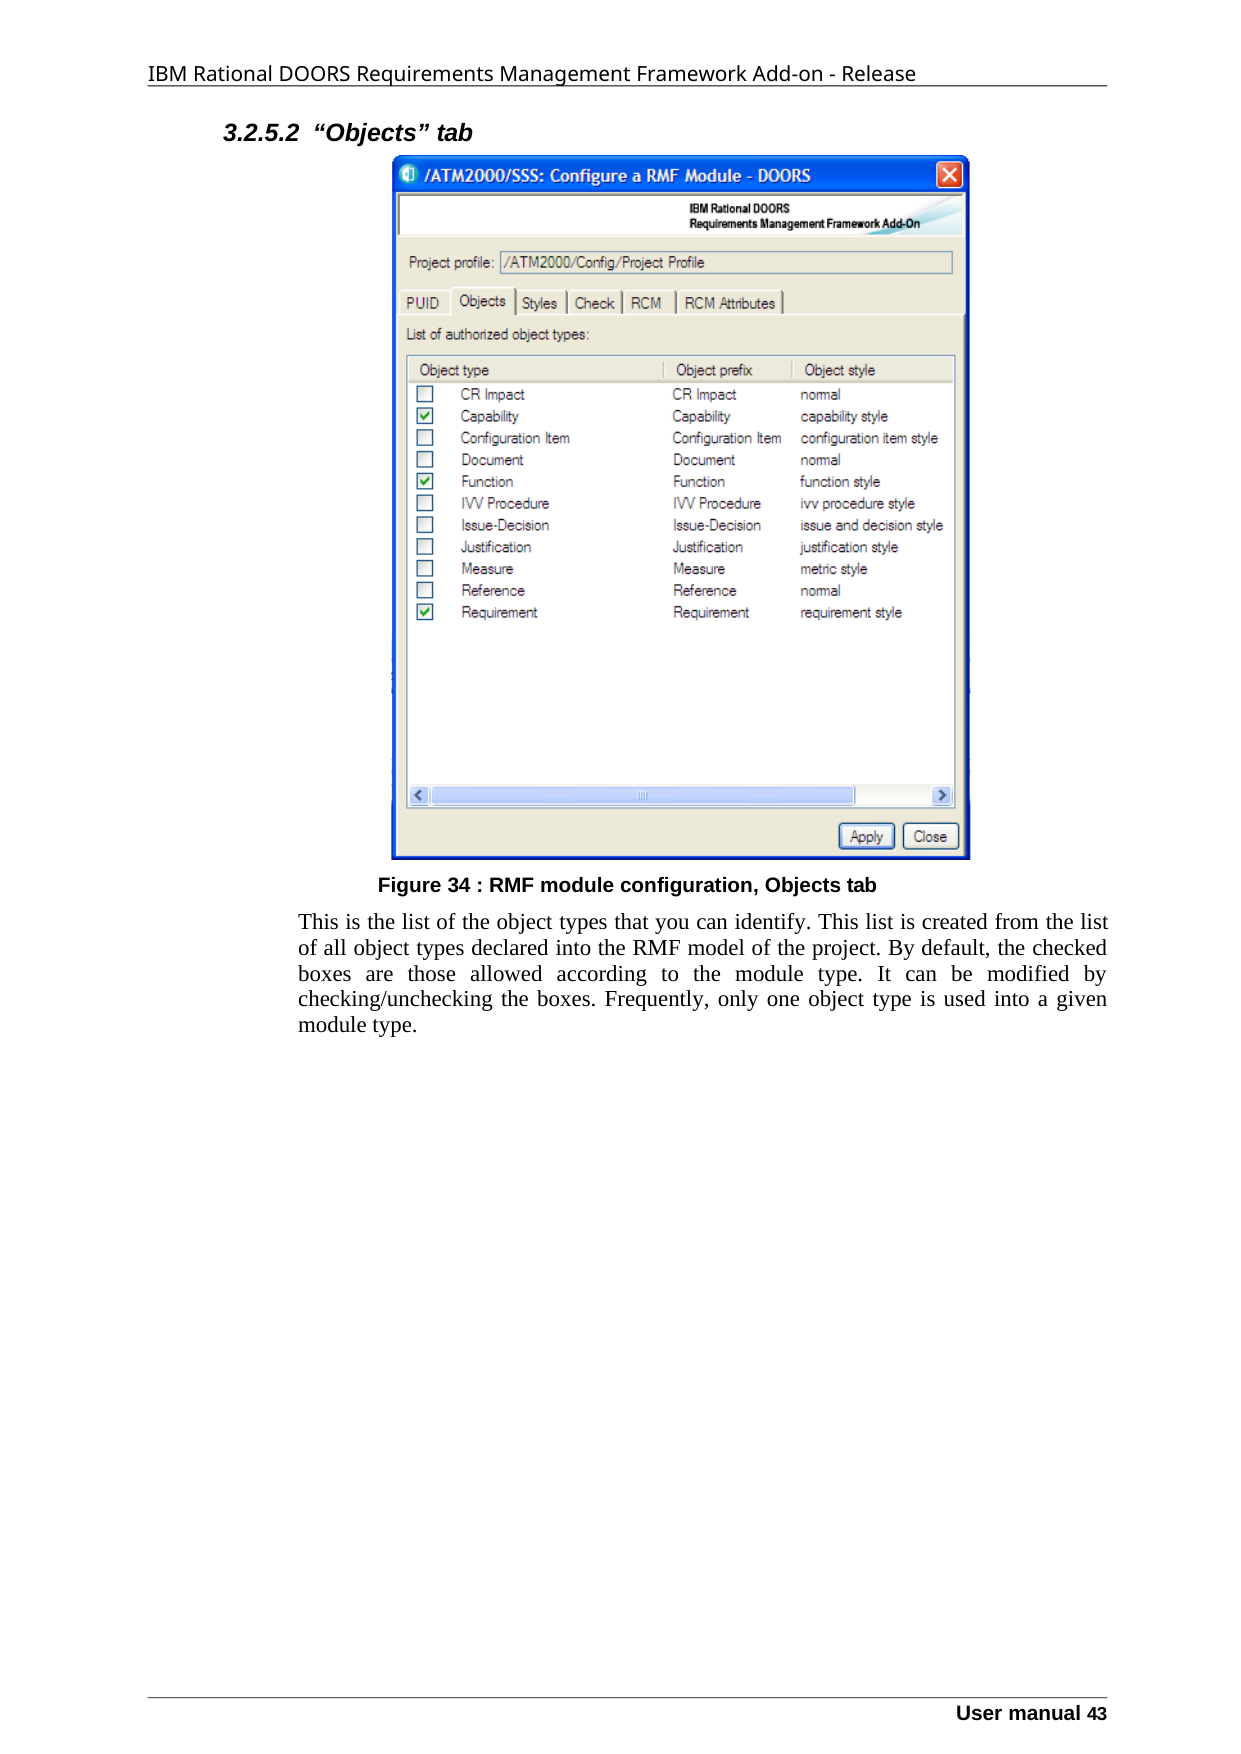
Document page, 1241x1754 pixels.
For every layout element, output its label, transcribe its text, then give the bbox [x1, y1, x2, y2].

text Figure 34 : RMF module configuration, Objects tab [378, 166, 1240, 897]
subtitle “Objects” tab [223, 118, 1240, 147]
text This is the list of the object types that you can identify. This list is created from the list of all object types declared into the RMF model of the project. By default, the checked boxes are those allowed according to the module type. It can be modified by checking/unchecking the boxes. Frequently, only one object type is used into a given module type. [298, 909, 1108, 1038]
picture [391, 155, 971, 166]
